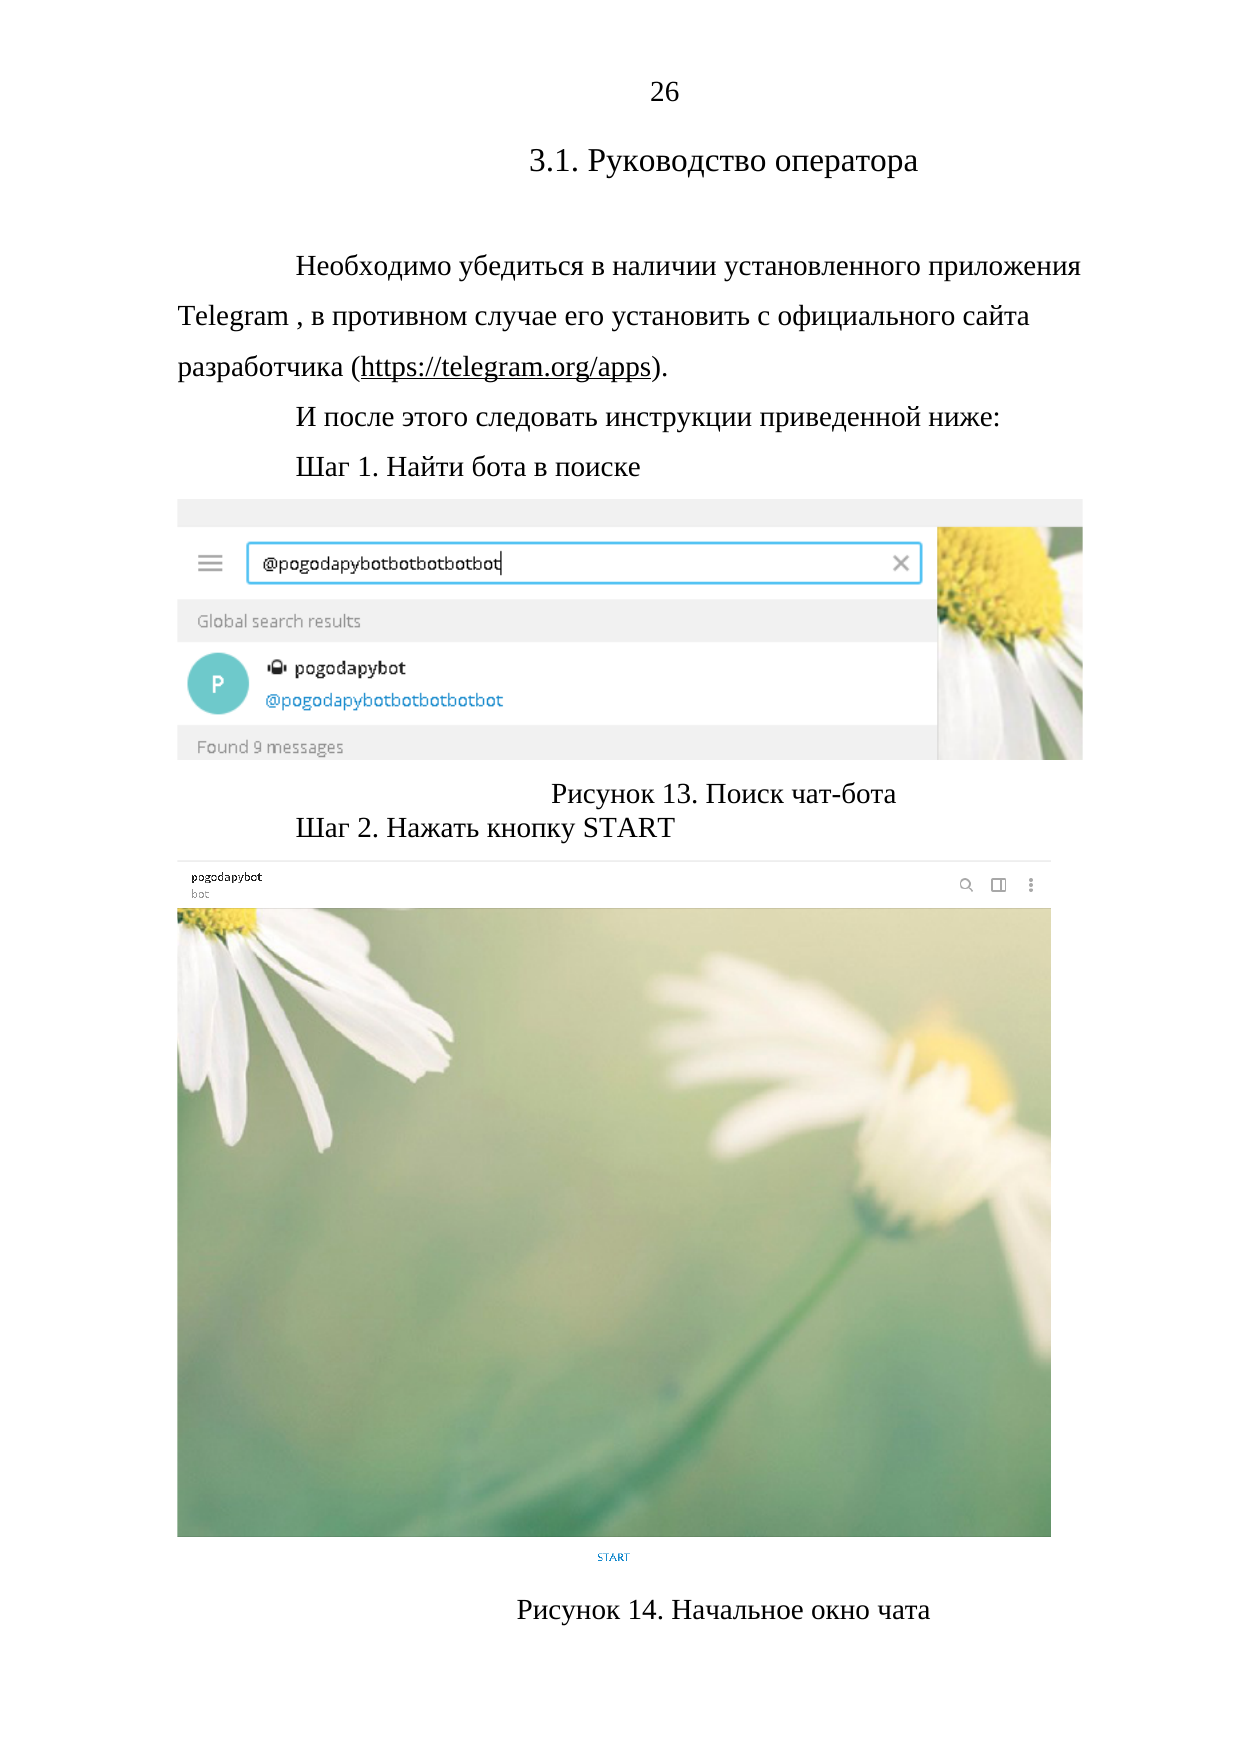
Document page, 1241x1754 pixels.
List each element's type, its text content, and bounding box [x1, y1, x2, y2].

text Рисунок 14. Начальное окно чата [177, 1592, 1152, 1626]
subtitle 3.1. Руководство оператора [177, 140, 1152, 178]
text И после этого следовать инструкции приведенной ниже: [177, 399, 1152, 432]
picture [177, 499, 1083, 760]
picture [177, 860, 1051, 1576]
text Необходимо убедиться в наличии установленного приложения Telegram , в противном случае его установить с официального сайта разработчика (https://telegram.org/apps). [177, 248, 1152, 382]
text Рисунок 13. Поиск чат-бота [177, 776, 1152, 810]
